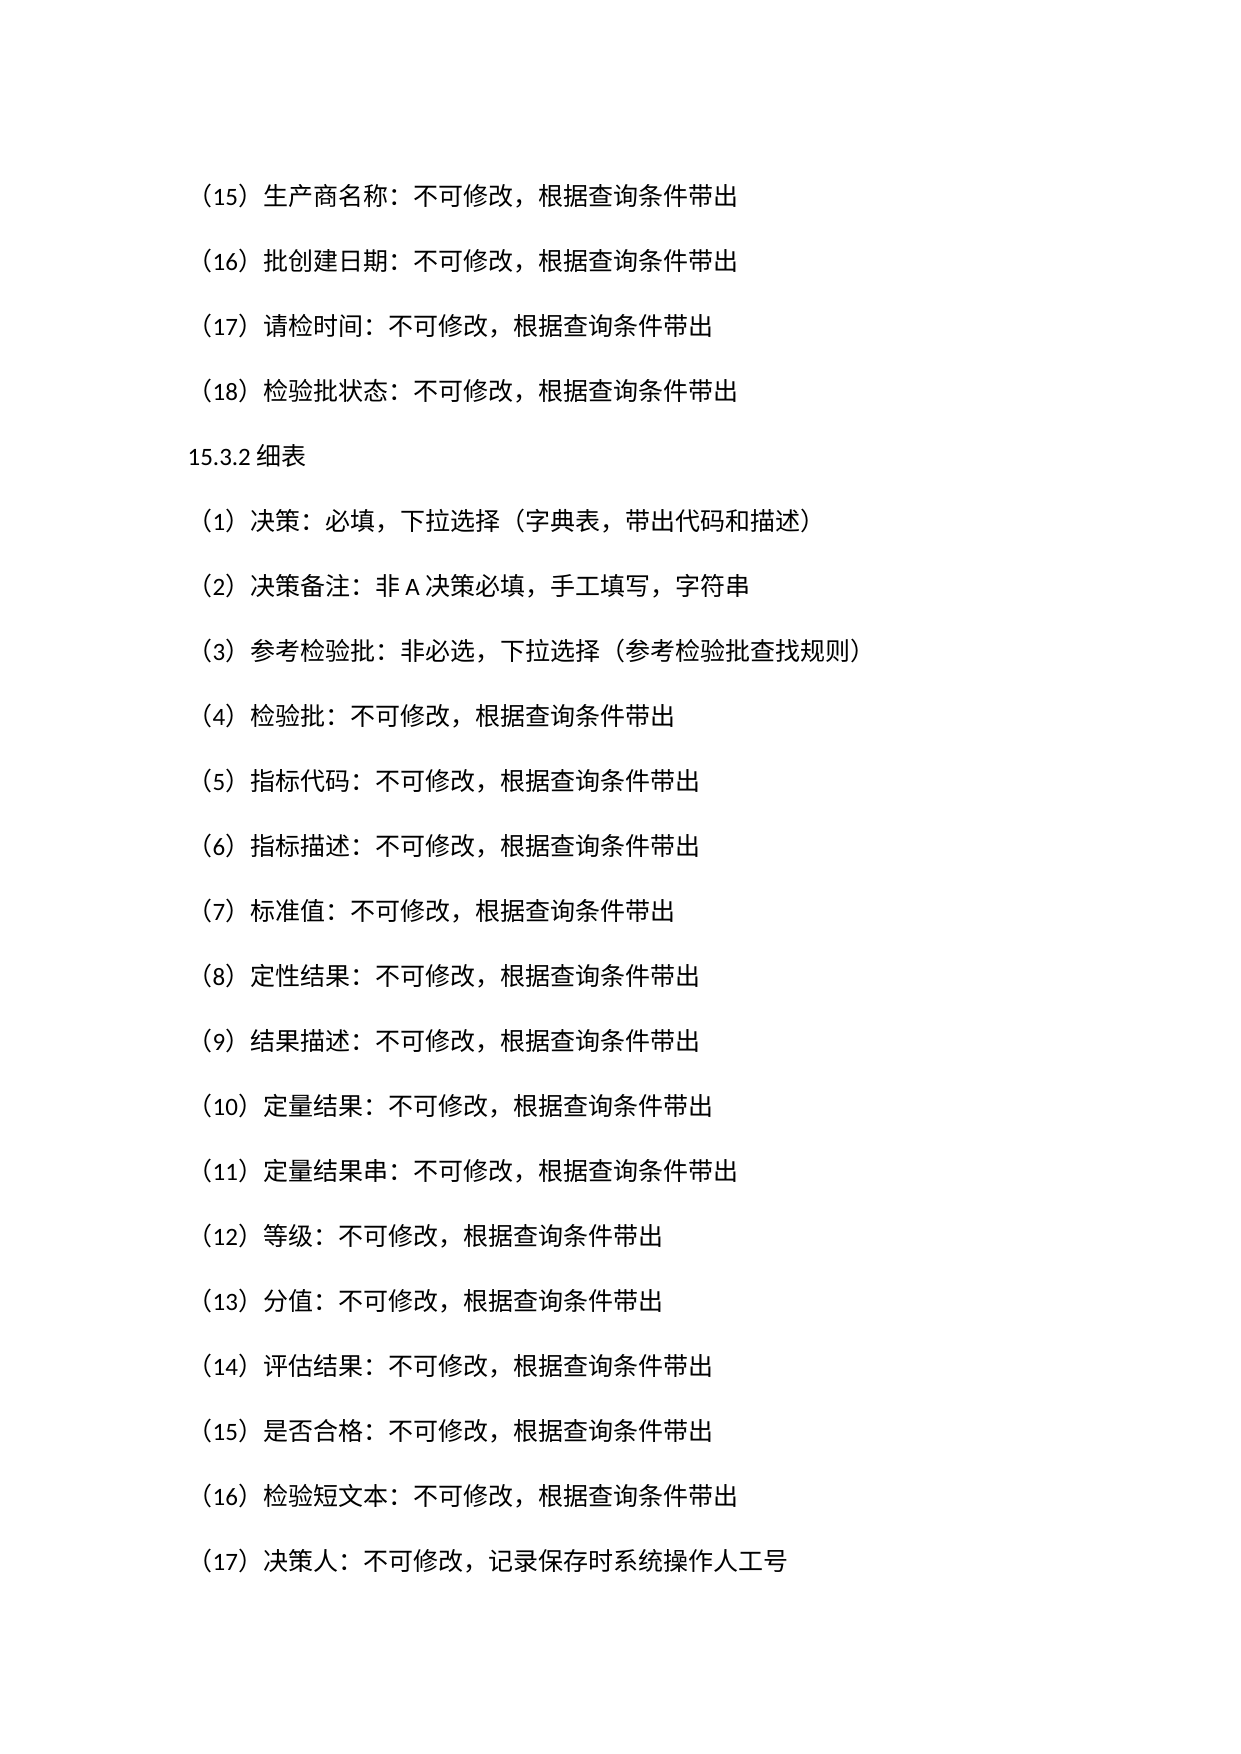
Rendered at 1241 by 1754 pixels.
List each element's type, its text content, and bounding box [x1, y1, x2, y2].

text （3）参考检验批：非必选，下拉选择（参考检验批查找规则） [187, 617, 1053, 682]
text （7）标准值：不可修改，根据查询条件带出 [187, 877, 1053, 942]
text （11）定量结果串：不可修改，根据查询条件带出 [187, 1137, 1053, 1202]
text 15.3.2细表 [187, 422, 1053, 487]
text （15）生产商名称：不可修改，根据查询条件带出 [187, 162, 1053, 227]
text （13）分值：不可修改，根据查询条件带出 [187, 1267, 1053, 1332]
text （17）请检时间：不可修改，根据查询条件带出 [187, 292, 1053, 357]
text （18）检验批状态：不可修改，根据查询条件带出 [187, 357, 1053, 422]
text （5）指标代码：不可修改，根据查询条件带出 [187, 747, 1053, 812]
text （16）批创建日期：不可修改，根据查询条件带出 [187, 227, 1053, 292]
text （16）检验短文本：不可修改，根据查询条件带出 [187, 1462, 1053, 1527]
text （9）结果描述：不可修改，根据查询条件带出 [187, 1007, 1053, 1072]
text （15）是否合格：不可修改，根据查询条件带出 [187, 1397, 1053, 1462]
text （14）评估结果：不可修改，根据查询条件带出 [187, 1332, 1053, 1397]
text （1）决策：必填，下拉选择（字典表，带出代码和描述） [187, 487, 1053, 552]
text （12）等级：不可修改，根据查询条件带出 [187, 1202, 1053, 1267]
text （17）决策人：不可修改，记录保存时系统操作人工号 [187, 1527, 1053, 1592]
text （4）检验批：不可修改，根据查询条件带出 [187, 682, 1053, 747]
text （6）指标描述：不可修改，根据查询条件带出 [187, 812, 1053, 877]
text （2）决策备注：非A决策必填，手工填写，字符串 [187, 552, 1053, 617]
text （10）定量结果：不可修改，根据查询条件带出 [187, 1072, 1053, 1137]
text （8）定性结果：不可修改，根据查询条件带出 [187, 942, 1053, 1007]
